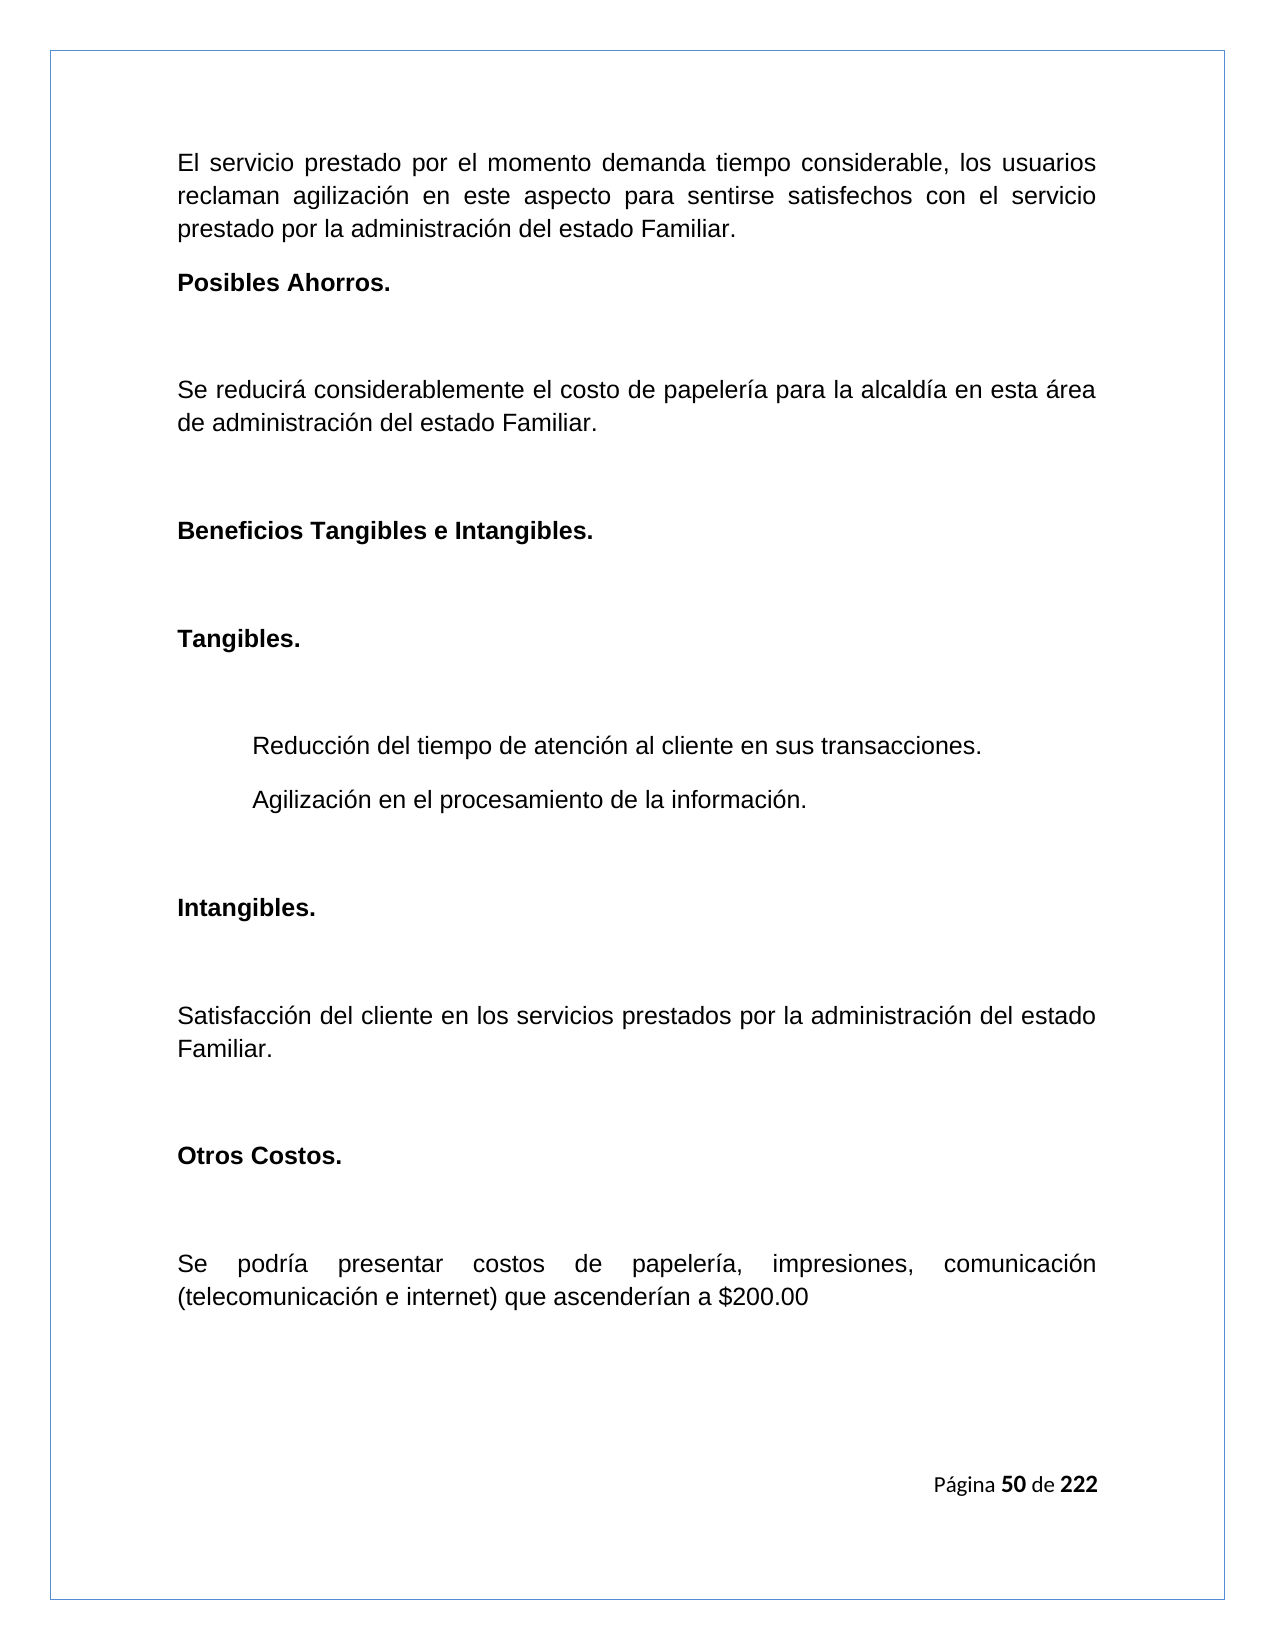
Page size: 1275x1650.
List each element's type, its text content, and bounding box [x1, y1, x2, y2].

text Beneficios Tangibles e Intangibles. [177, 516, 1098, 545]
text Se reducirá considerablemente el costo de papelería para la alcaldía en esta área de administración del estado Familiar. [177, 375, 1098, 437]
text Agilización en el procesamiento de la información. [177, 785, 1098, 814]
text Intangibles. [177, 893, 1098, 922]
text Tangibles. [177, 624, 1098, 652]
text Otros Costos. [177, 1141, 1098, 1170]
text Se podría presentar costos de papelería, impresiones, comunicación (telecomunicación e internet) que ascenderían a $200.00 [177, 1249, 1098, 1311]
text El servicio prestado por el momento demanda tiempo considerable, los usuarios reclaman agilización en este aspecto para sentirse satisfechos con el servicio prestado por la administración del estado Familiar. [177, 148, 1098, 242]
text Reducción del tiempo de atención al cliente en sus transacciones. [177, 731, 1098, 760]
text Posibles Ahorros. [177, 267, 1098, 296]
text Satisfacción del cliente en los servicios prestados por la administración del estado Familiar. [177, 1001, 1098, 1062]
